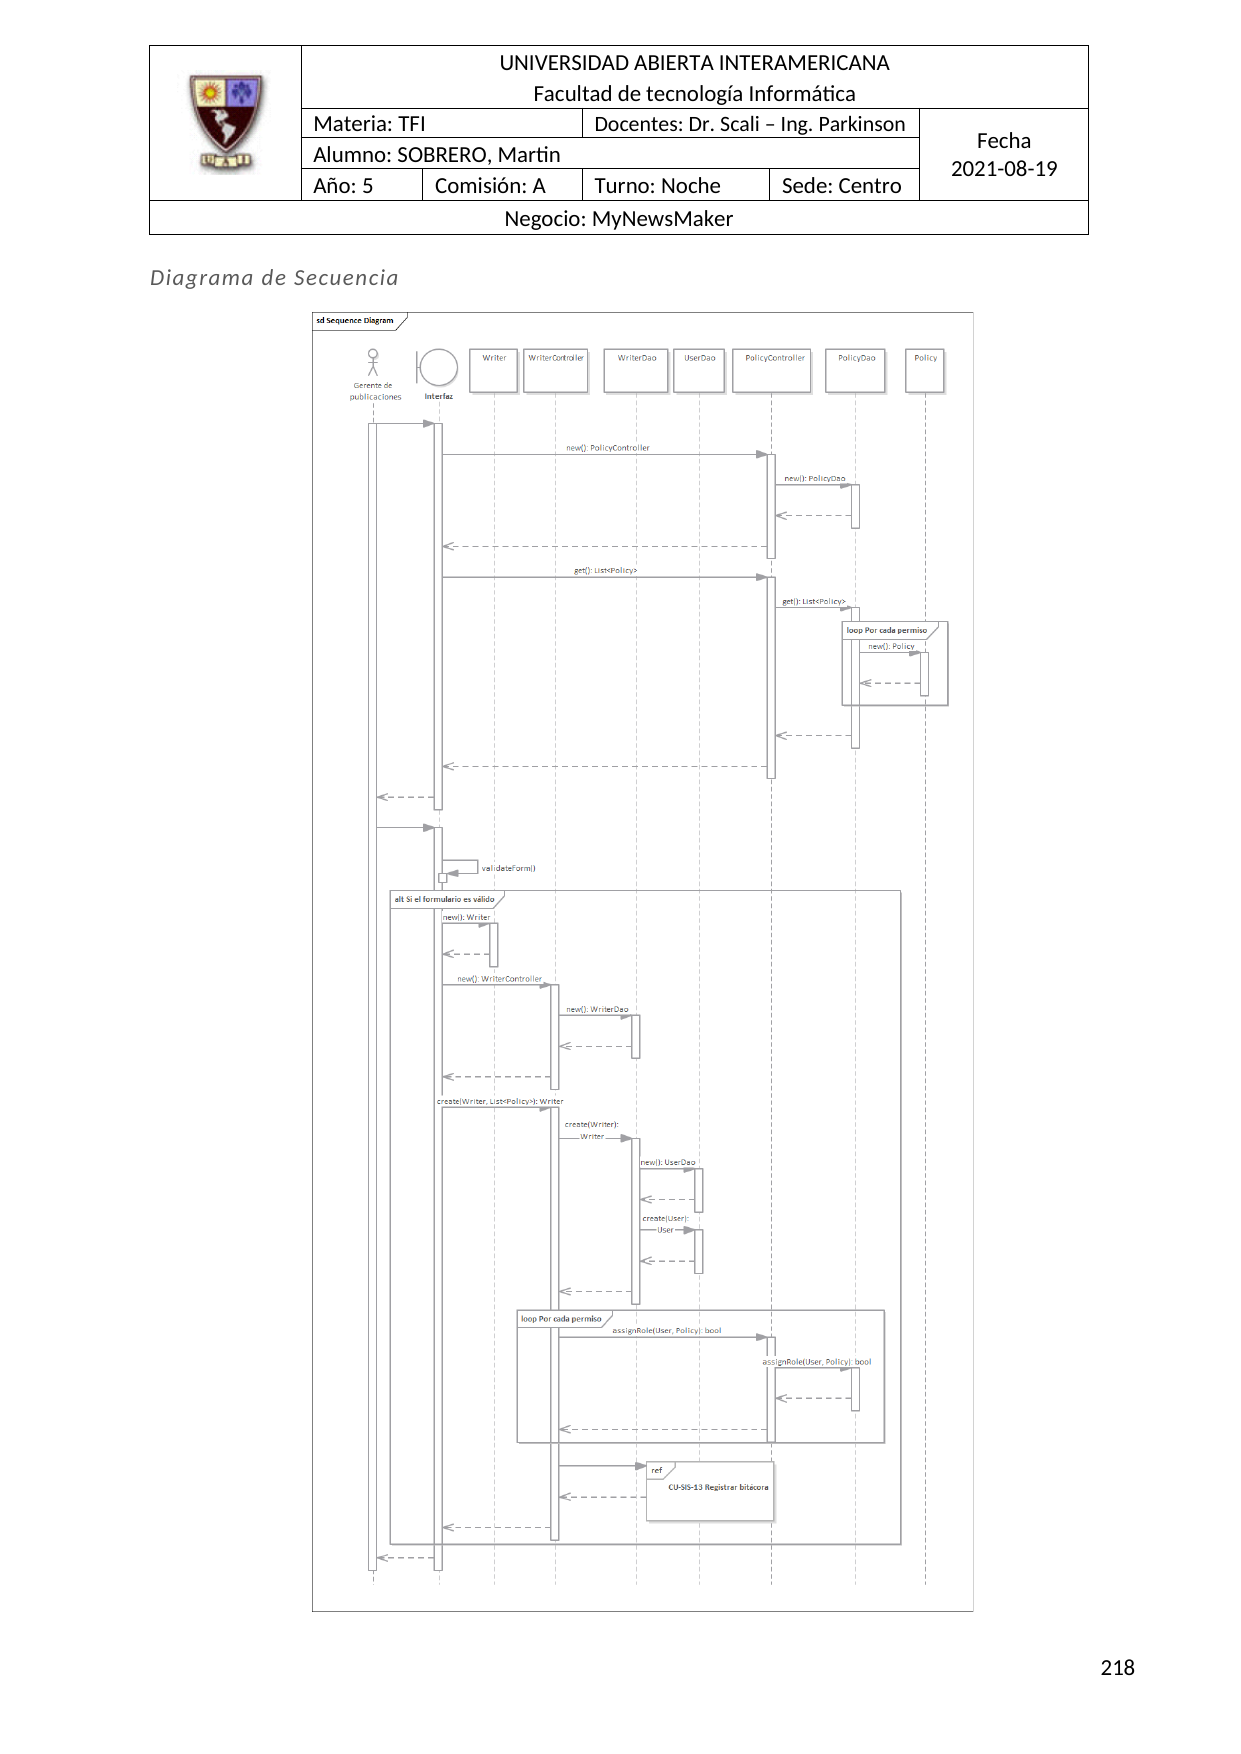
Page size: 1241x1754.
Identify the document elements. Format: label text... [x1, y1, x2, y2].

picture [311, 311, 974, 1612]
picture [175, 67, 276, 180]
subtitle Diagrama de Secuencia [150, 263, 1135, 291]
